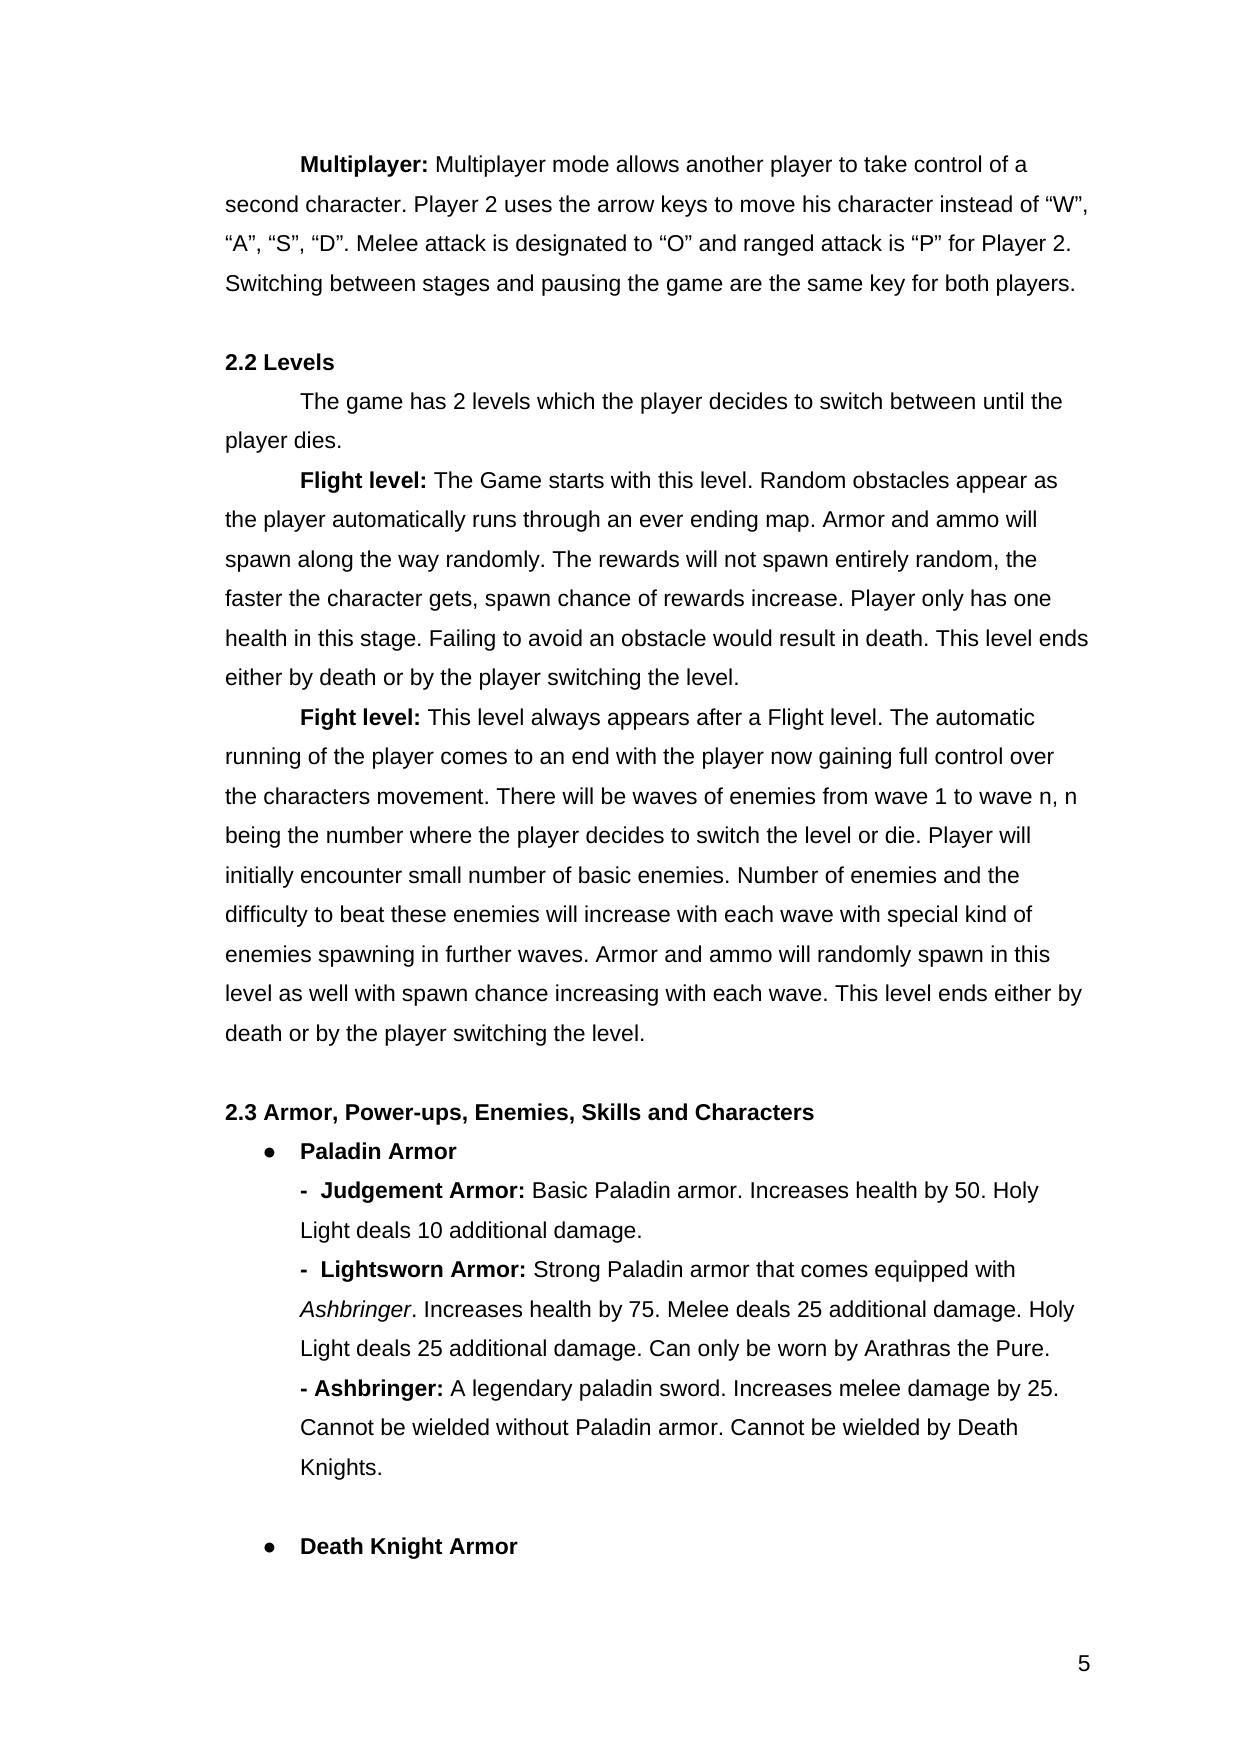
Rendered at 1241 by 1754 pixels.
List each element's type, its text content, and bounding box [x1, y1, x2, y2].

list Death Knight Armor [262, 1533, 1090, 1559]
list Paladin Armor [262, 1138, 1090, 1164]
text Fight level: This level always appears after a Flight level. The automatic running of the player comes to an end with the player now gaining full control over the characters movement. There will be waves of enemies from wave 1 to wave n, n being the number where the player decides to switch the level or die. Player will initially encounter small number of basic enemies. Number of enemies and the difficulty to beat these enemies will increase with each wave with special kind of enemies spawning in further waves. Armor and ammo will randomly spawn in this level as well with spawn chance increasing with each wave. This level ends either by death or by the player switching the level. [225, 704, 1090, 1046]
text - Judgement Armor: Basic Paladin armor. Increases health by 50. Holy Light deals 10 additional damage. [300, 1177, 1090, 1243]
text - Lightsworn Armor: Strong Paladin armor that comes equipped with Ashbringer. Increases health by 75. Melee deals 25 additional damage. Holy Light deals 25 additional damage. Can only be worn by Arathras the Pure. [300, 1256, 1090, 1362]
text 2.3 Armor, Power-ups, Enemies, Skills and Characters [225, 1098, 1090, 1125]
text 2.2 Levels [225, 348, 1090, 375]
text Flight level: The Game starts with this level. Random obstacles appear as the player automatically runs through an ever ending map. Armor and ammo will spawn along the way randomly. The rewards will not spawn entirely random, the faster the character gets, spawn chance of rewards increase. Player only has one health in this stage. Failing to avoid an obstacle would result in death. This level ends either by death or by the player switching the level. [225, 467, 1090, 691]
text - Ashbringer: A legendary paladin sword. Increases melee damage by 25. Cannot be wielded without Paladin armor. Cannot be wielded by Death Knights. [300, 1375, 1090, 1480]
text The game has 2 levels which the player decides to switch between until the player dies. [225, 388, 1090, 454]
text Multiplayer: Multiplayer mode allows another player to take control of a second character. Player 2 uses the arrow keys to move his character instead of “W”, “A”, “S”, “D”. Melee attack is designated to “O” and ranged attack is “P” for Player 2. Switching between stages and pausing the game are the same key for both players. [225, 151, 1090, 296]
